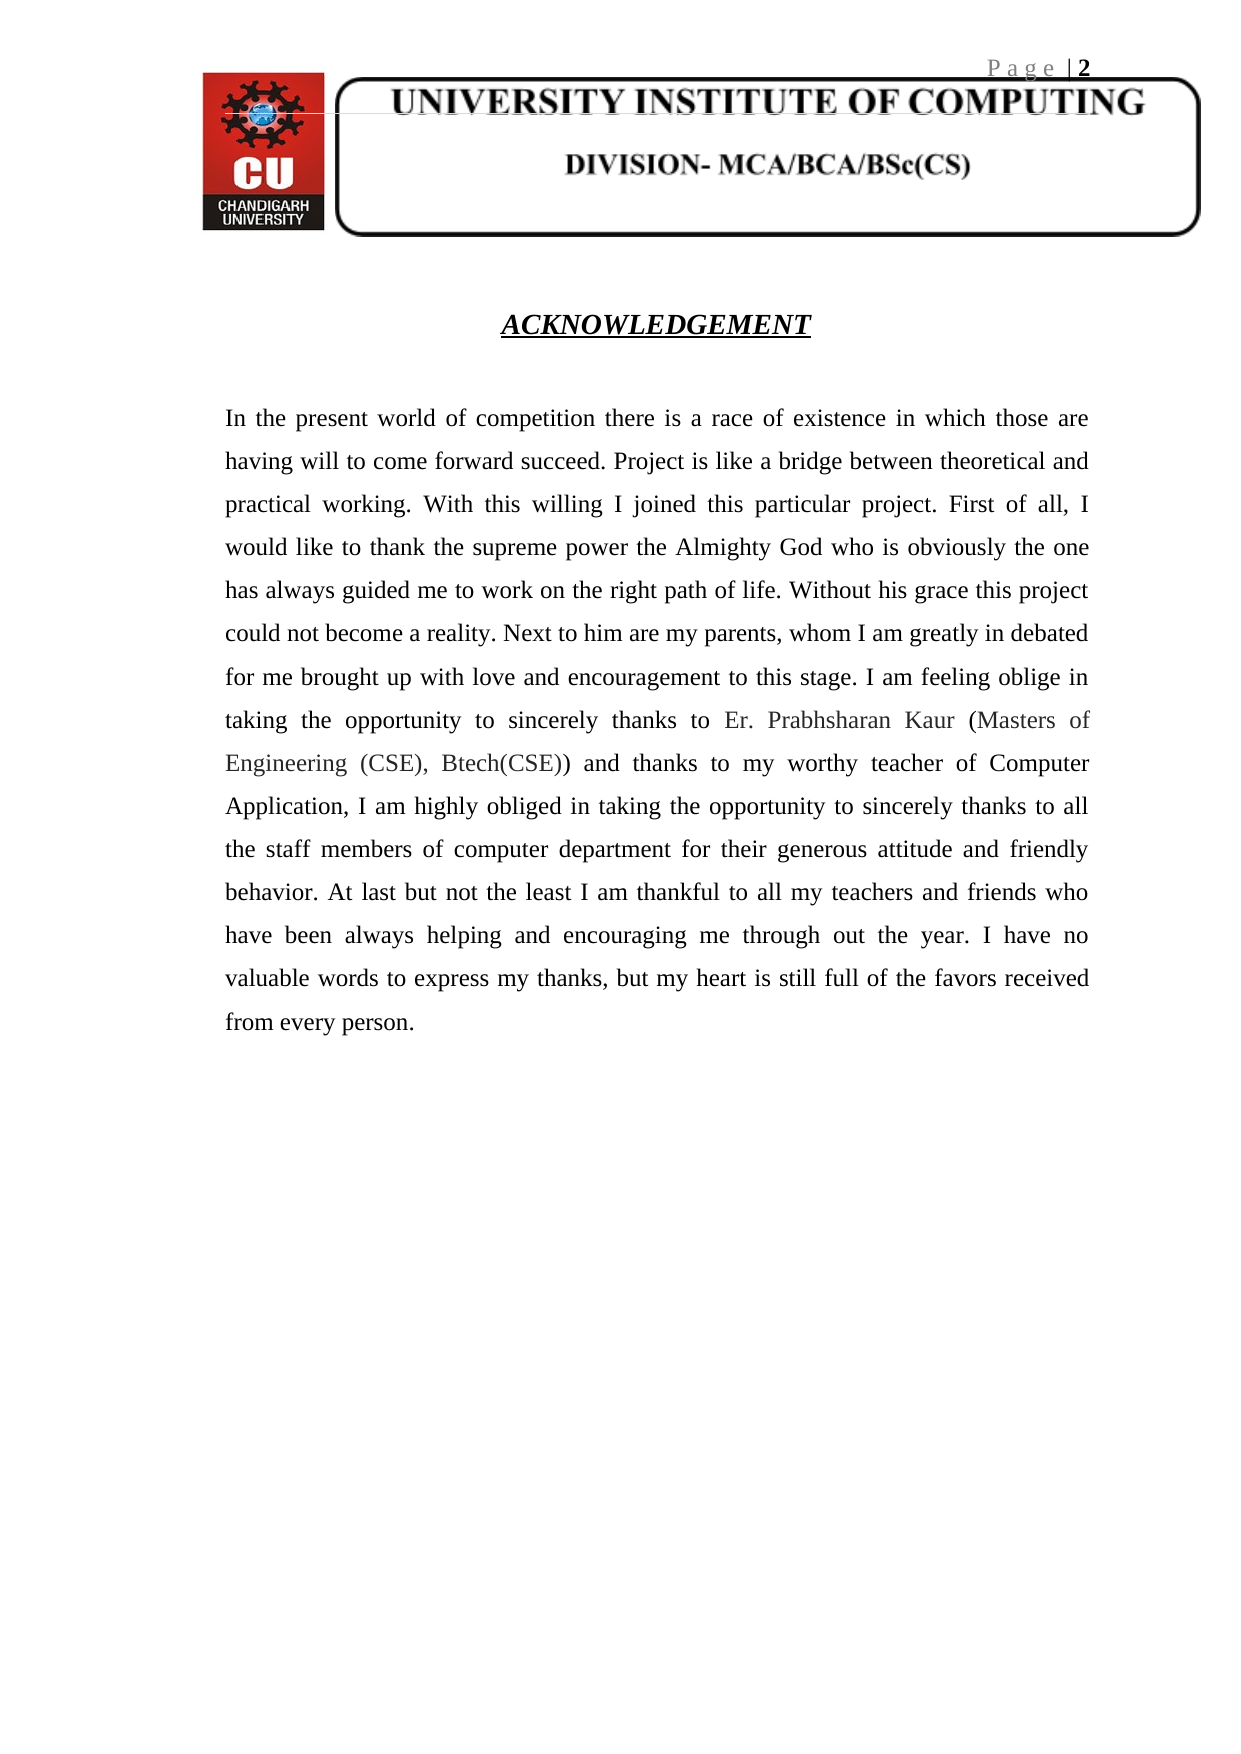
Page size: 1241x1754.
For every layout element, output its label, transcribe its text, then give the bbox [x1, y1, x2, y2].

picture [160, 66, 1201, 237]
text In the present world of competition there is a race of existence in which those are having will to come forward succeed. Project is like a bridge between theoretical and practical working. With this willing I joined this particular project. First of all, I would like to thank the supreme power the Almighty God who is obviously the one has always guided me to work on the right path of life. Without his grace this project could not become a reality. Next to him are my parents, whom I am greatly in debated for me brought up with love and encouragement to this stage. I am feeling oblige in taking the opportunity to sincerely thanks to Er. Prabhsharan Kaur (Masters of Engineering (CSE), Btech(CSE)) and thanks to my worthy teacher of Computer Application, I am highly obliged in taking the opportunity to sincerely thanks to all the staff members of computer department for their generous attitude and friendly behavior. At last but not the least I am thankful to all my teachers and friends who have been always helping and encouraging me through out the year. I have no valuable words to express my thanks, but my heart is still full of the favors received from every person. [225, 403, 1090, 1035]
subtitle ACKNOWLEDGEMENT [225, 307, 1090, 340]
